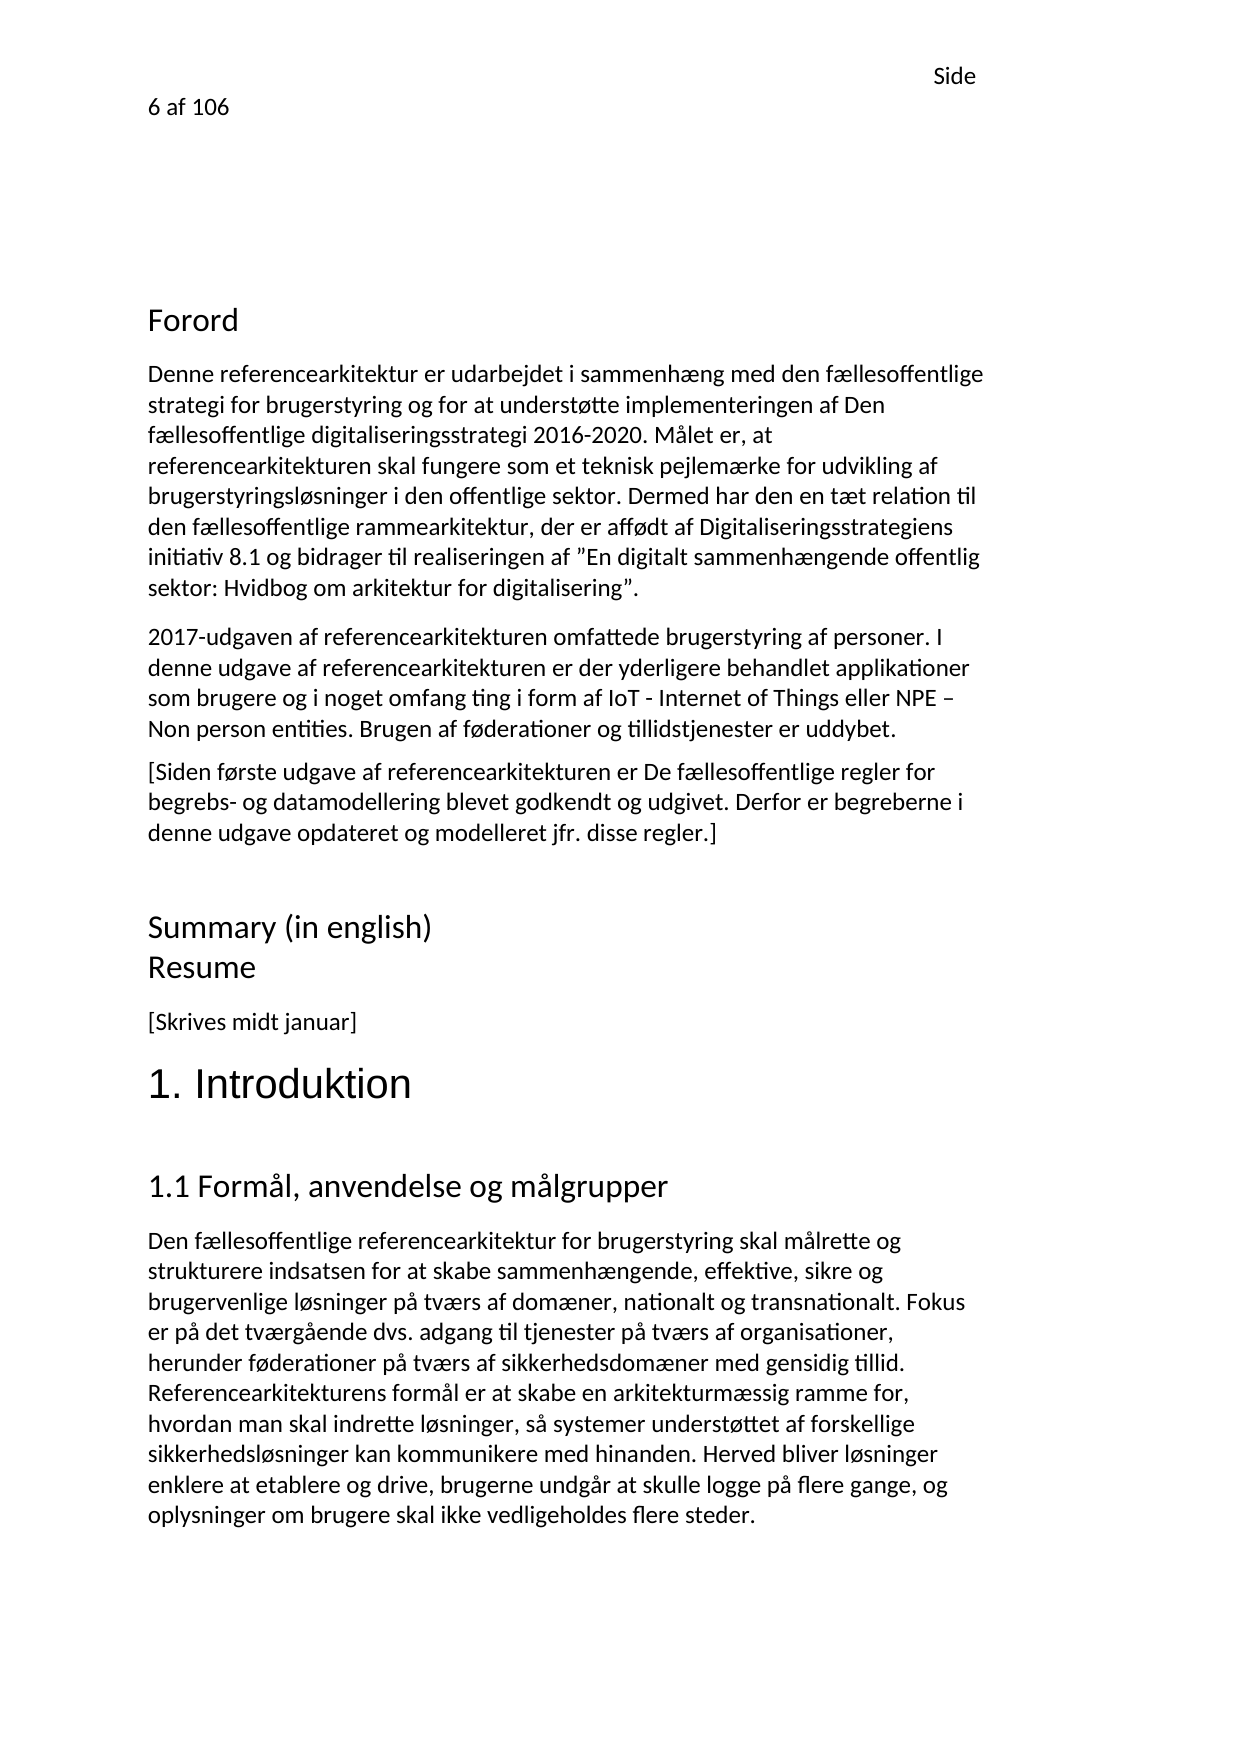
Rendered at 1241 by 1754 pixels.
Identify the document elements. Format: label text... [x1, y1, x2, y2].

subtitle Introduktion [148, 1055, 992, 1107]
subtitle Resume [148, 946, 992, 987]
text Denne referencearkitektur er udarbejdet i sammenhæng med den fællesoffentlige strategi for brugerstyring og for at understøtte implementeringen af Den fællesoffentlige digitaliseringsstrategi 2016-2020. Målet er, at referencearkitekturen skal fungere som et teknisk pejlemærke for udvikling af brugerstyringsløsninger i den offentlige sektor. Dermed har den en tæt relation til den fællesoffentlige rammearkitektur, der er affødt af Digitaliseringsstrategiens initiativ 8.1 og bidrager til realiseringen af ”En digitalt sammenhængende offentlig sektor: Hvidbog om arkitektur for digitalisering”. [148, 358, 992, 602]
text Den fællesoffentlige referencearkitektur for brugerstyring skal målrette og strukturere indsatsen for at skabe sammenhængende, effektive, sikre og brugervenlige løsninger på tværs af domæner, nationalt og transnationalt. Fokus er på det tværgående dvs. adgang til tjenester på tværs af organisationer, herunder føderationer på tværs af sikkerhedsdomæner med gensidig tillid. Referencearkitekturens formål er at skabe en arkitekturmæssig ramme for, hvordan man skal indrette løsninger, så systemer understøttet af forskellige sikkerhedsløsninger kan kommunikere med hinanden. Herved bliver løsninger enklere at etablere og drive, brugerne undgår at skulle logge på flere gange, og oplysninger om brugere skal ikke vedligeholdes flere steder. [148, 1225, 992, 1530]
text 2017-udgaven af referencearkitekturen omfattede brugerstyring af personer. I denne udgave af referencearkitekturen er der yderligere behandlet applikationer som brugere og i noget omfang ting i form af IoT - Internet of Things eller NPE – Non person entities. Brugen af føderationer og tillidstjenester er uddybet. [148, 621, 992, 743]
subtitle Formål, anvendelse og målgrupper [148, 1166, 992, 1206]
subtitle Summary (in english) [148, 906, 992, 946]
subtitle Forord [148, 299, 992, 339]
text [Skrives midt januar] [148, 1006, 992, 1036]
text [Siden første udgave af referencearkitekturen er De fællesoffentlige regler for begrebs- og datamodellering blevet godkendt og udgivet. Derfor er begreberne i denne udgave opdateret og modelleret jfr. disse regler.] [148, 756, 992, 847]
